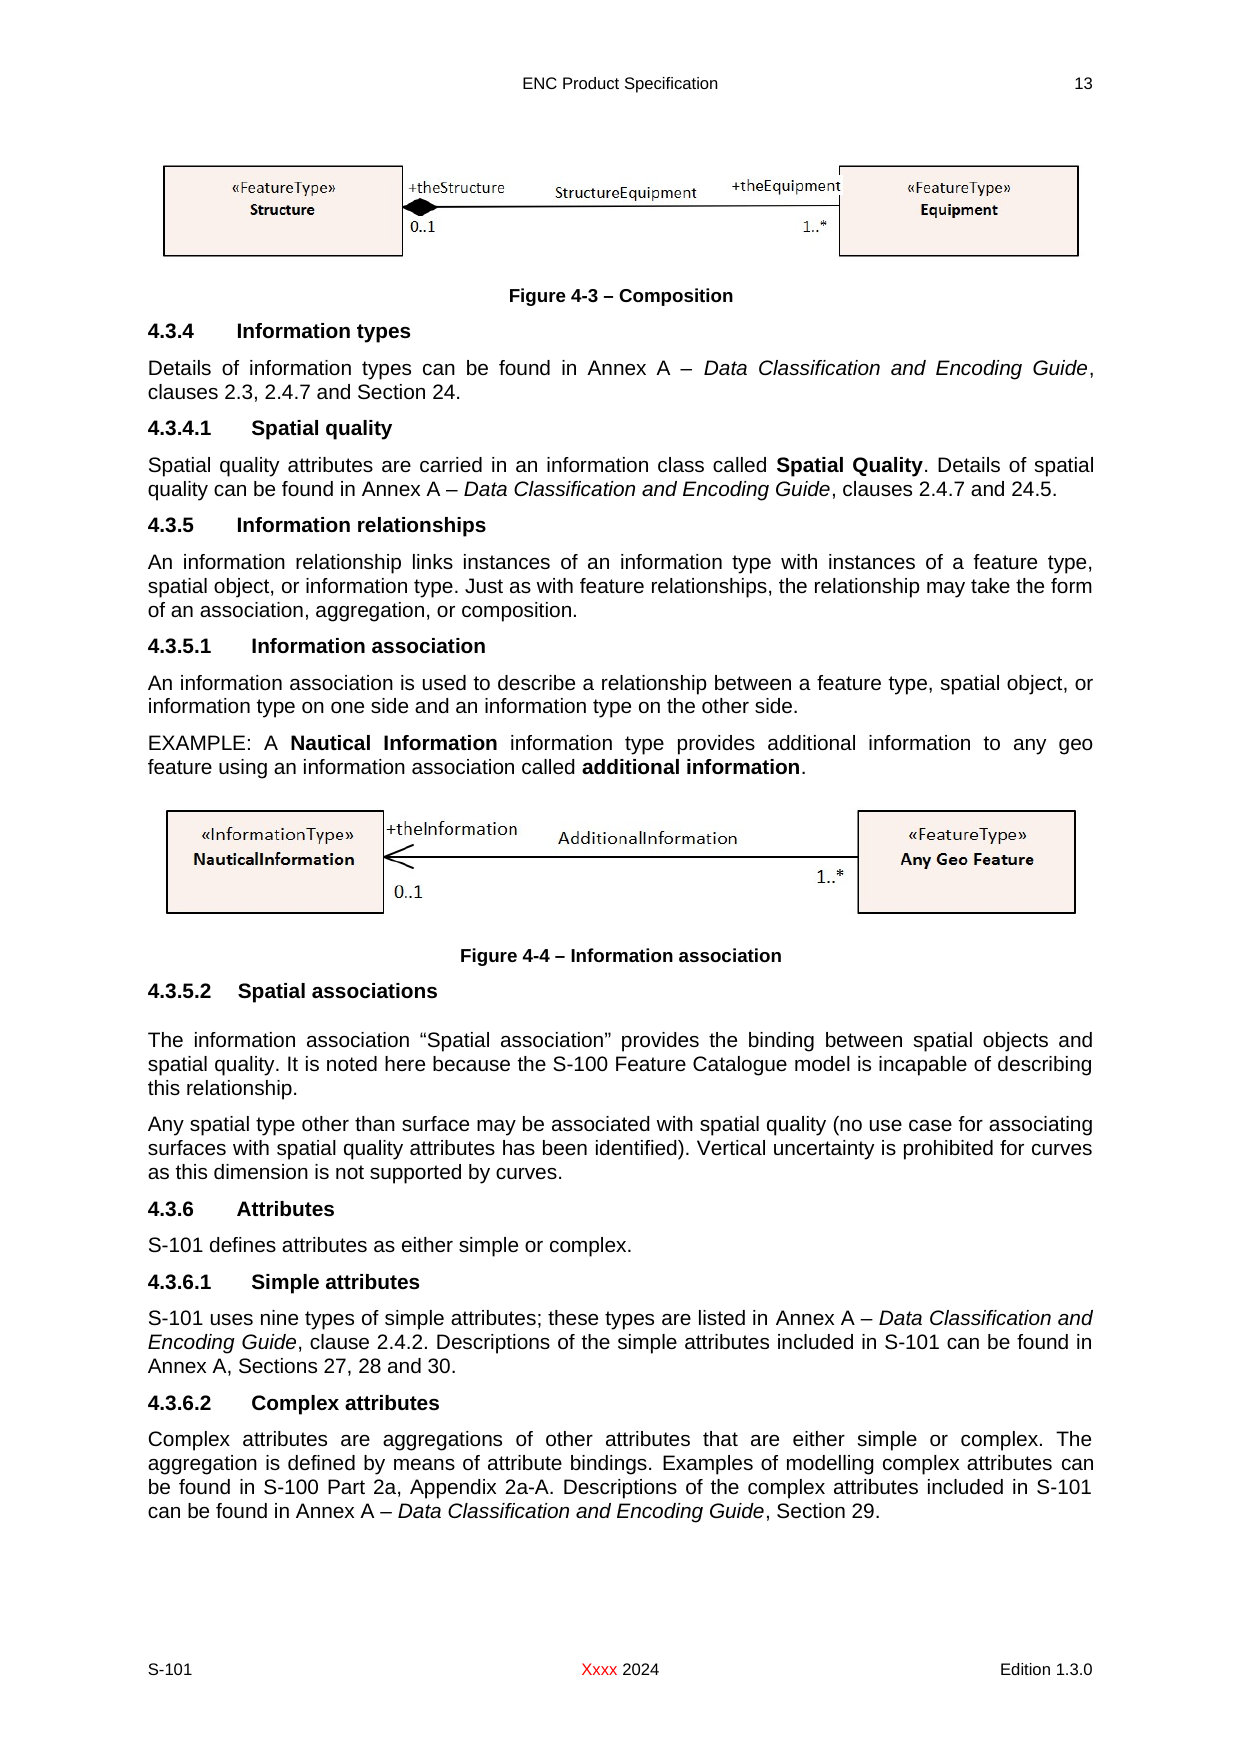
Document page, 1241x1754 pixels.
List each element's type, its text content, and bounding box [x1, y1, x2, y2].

text Spatial quality attributes are carried in an information class called Spatial Quality. Details of spatial quality can be found in Annex A – Data Classification and Encoding Guide, clauses 2.4.7 and 24.5. [148, 453, 1094, 501]
picture [147, 150, 1095, 273]
subtitle Attributes [148, 1197, 1094, 1221]
picture [147, 791, 1095, 933]
text Figure 4-4 – Information association [148, 945, 1094, 966]
subtitle Simple attributes [148, 1269, 1094, 1293]
text Figure 4-3 – Composition [148, 285, 1094, 307]
text Details of information types can be found in Annex A – Data Classification and Encoding Guide, clauses 2.3, 2.4.7 and Section 24. [148, 356, 1094, 404]
text S-101 defines attributes as either simple or complex. [148, 1233, 1094, 1257]
text The information association “Spatial association” provides the binding between spatial objects and spatial quality. It is noted here because the S-100 Feature Catalogue model is incapable of describing this relationship. [148, 1028, 1094, 1100]
subtitle Information association [148, 634, 1094, 658]
text Any spatial type other than surface may be associated with spatial quality (no use case for associating surfaces with spatial quality attributes has been identified). Vertical uncertainty is prohibited for curves as this dimension is not supported by curves. [148, 1112, 1094, 1184]
text S-101 uses nine types of simple attributes; these types are listed in Annex A – Data Classification and Encoding Guide, clause 2.4.2. Descriptions of the simple attributes included in S-101 can be found in Annex A, Sections 27, 28 and 30. [148, 1306, 1094, 1378]
subtitle Information types [148, 319, 1094, 343]
text An information association is used to describe a relationship between a feature type, spatial object, or information type on one side and an information type on the other side. [148, 670, 1094, 718]
subtitle Information relationships [148, 513, 1094, 537]
text An information relationship links instances of an information type with instances of a feature type, spatial object, or information type. Just as with feature relationships, the relationship may take the form of an association, aggregation, or composition. [148, 549, 1094, 621]
subtitle Spatial quality [148, 416, 1094, 440]
subtitle Complex attributes [148, 1390, 1094, 1414]
text EXAMPLE: A Nautical Information information type provides additional information to any geo feature using an information association called additional information. [148, 731, 1094, 779]
subtitle Spatial associations [148, 979, 1094, 1003]
text Complex attributes are aggregations of other attributes that are either simple or complex. The aggregation is defined by means of attribute bindings. Examples of modelling complex attributes can be found in S-100 Part 2a, Appendix 2a-A. Descriptions of the complex attributes included in S-101 can be found in Annex A – Data Classification and Encoding Guide, Section 29. [148, 1427, 1094, 1523]
